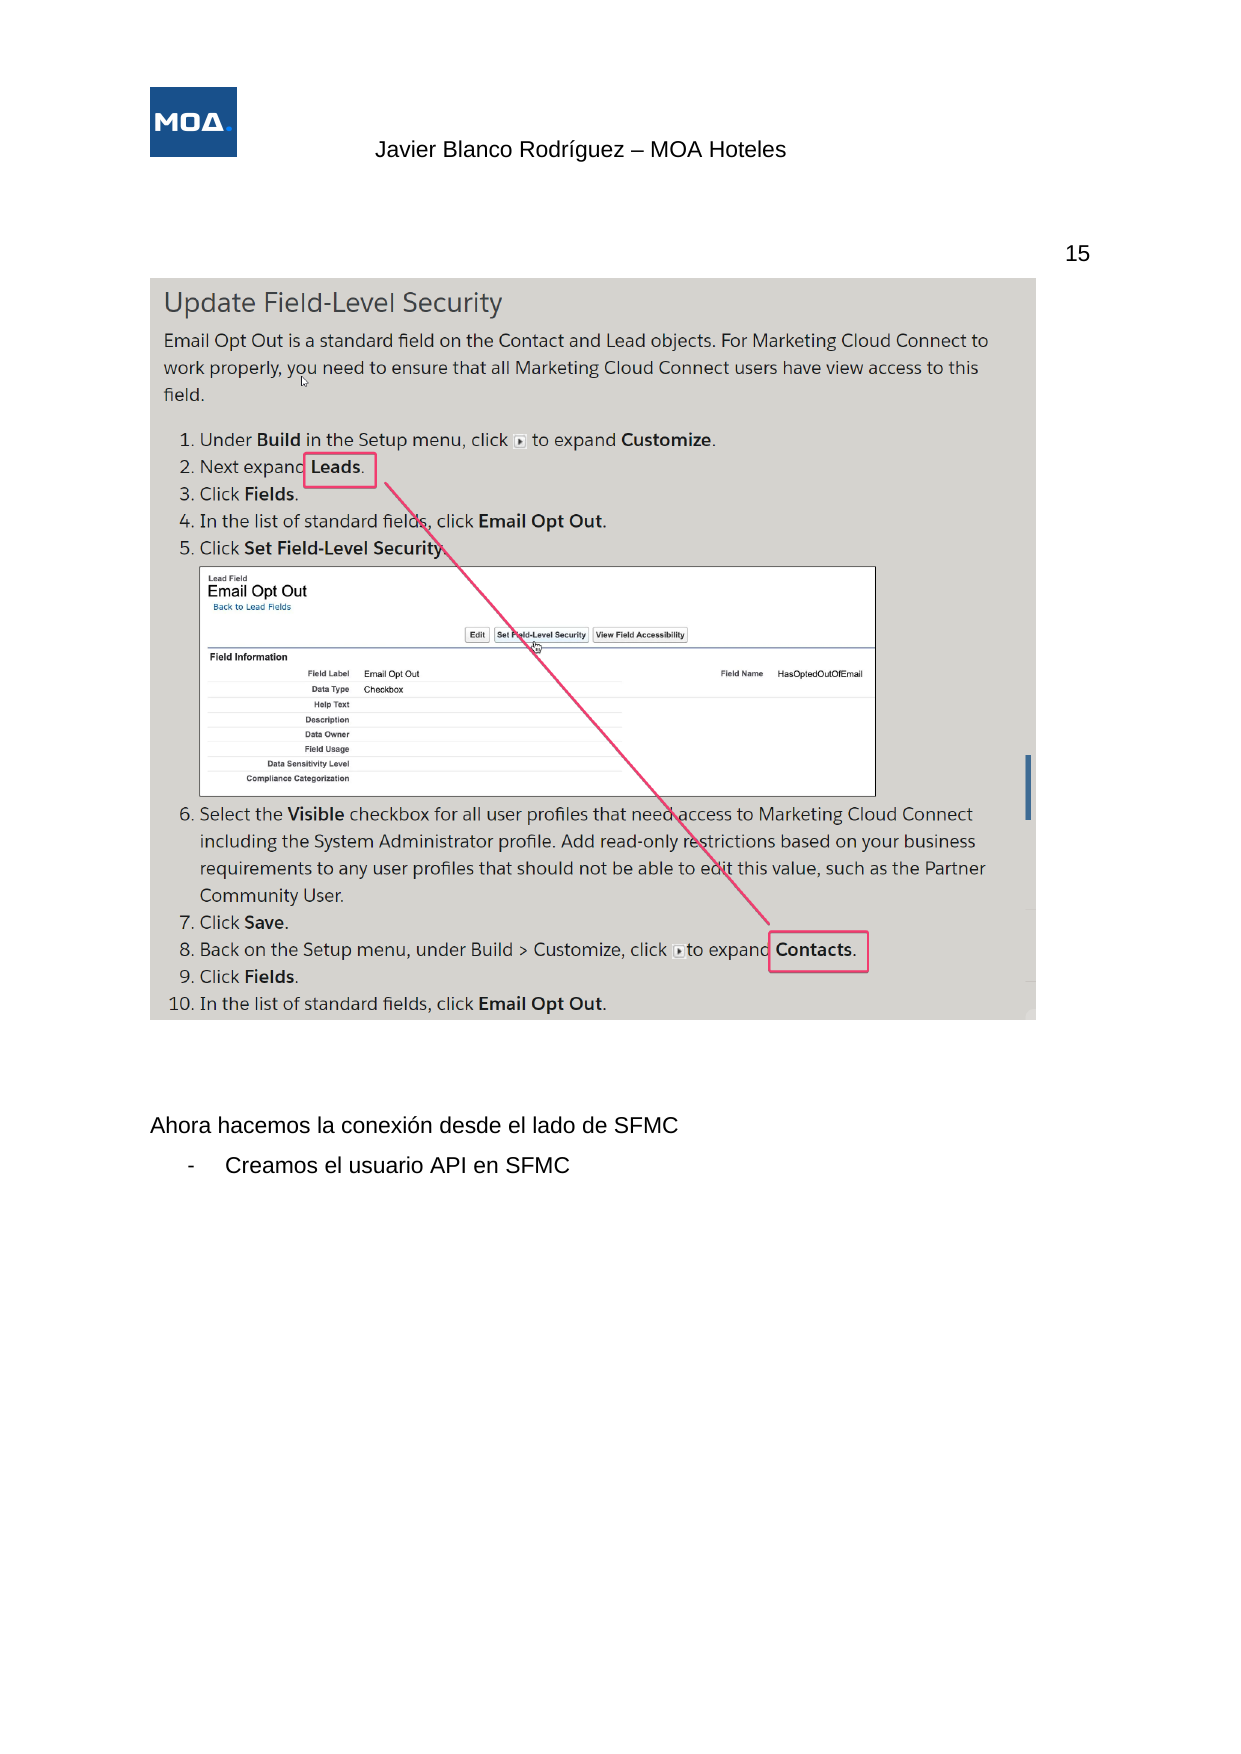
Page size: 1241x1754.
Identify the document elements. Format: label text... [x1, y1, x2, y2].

picture [150, 278, 1036, 1020]
list Creamos el usuario API en SFMC [187, 1151, 1090, 1179]
picture [150, 87, 237, 157]
